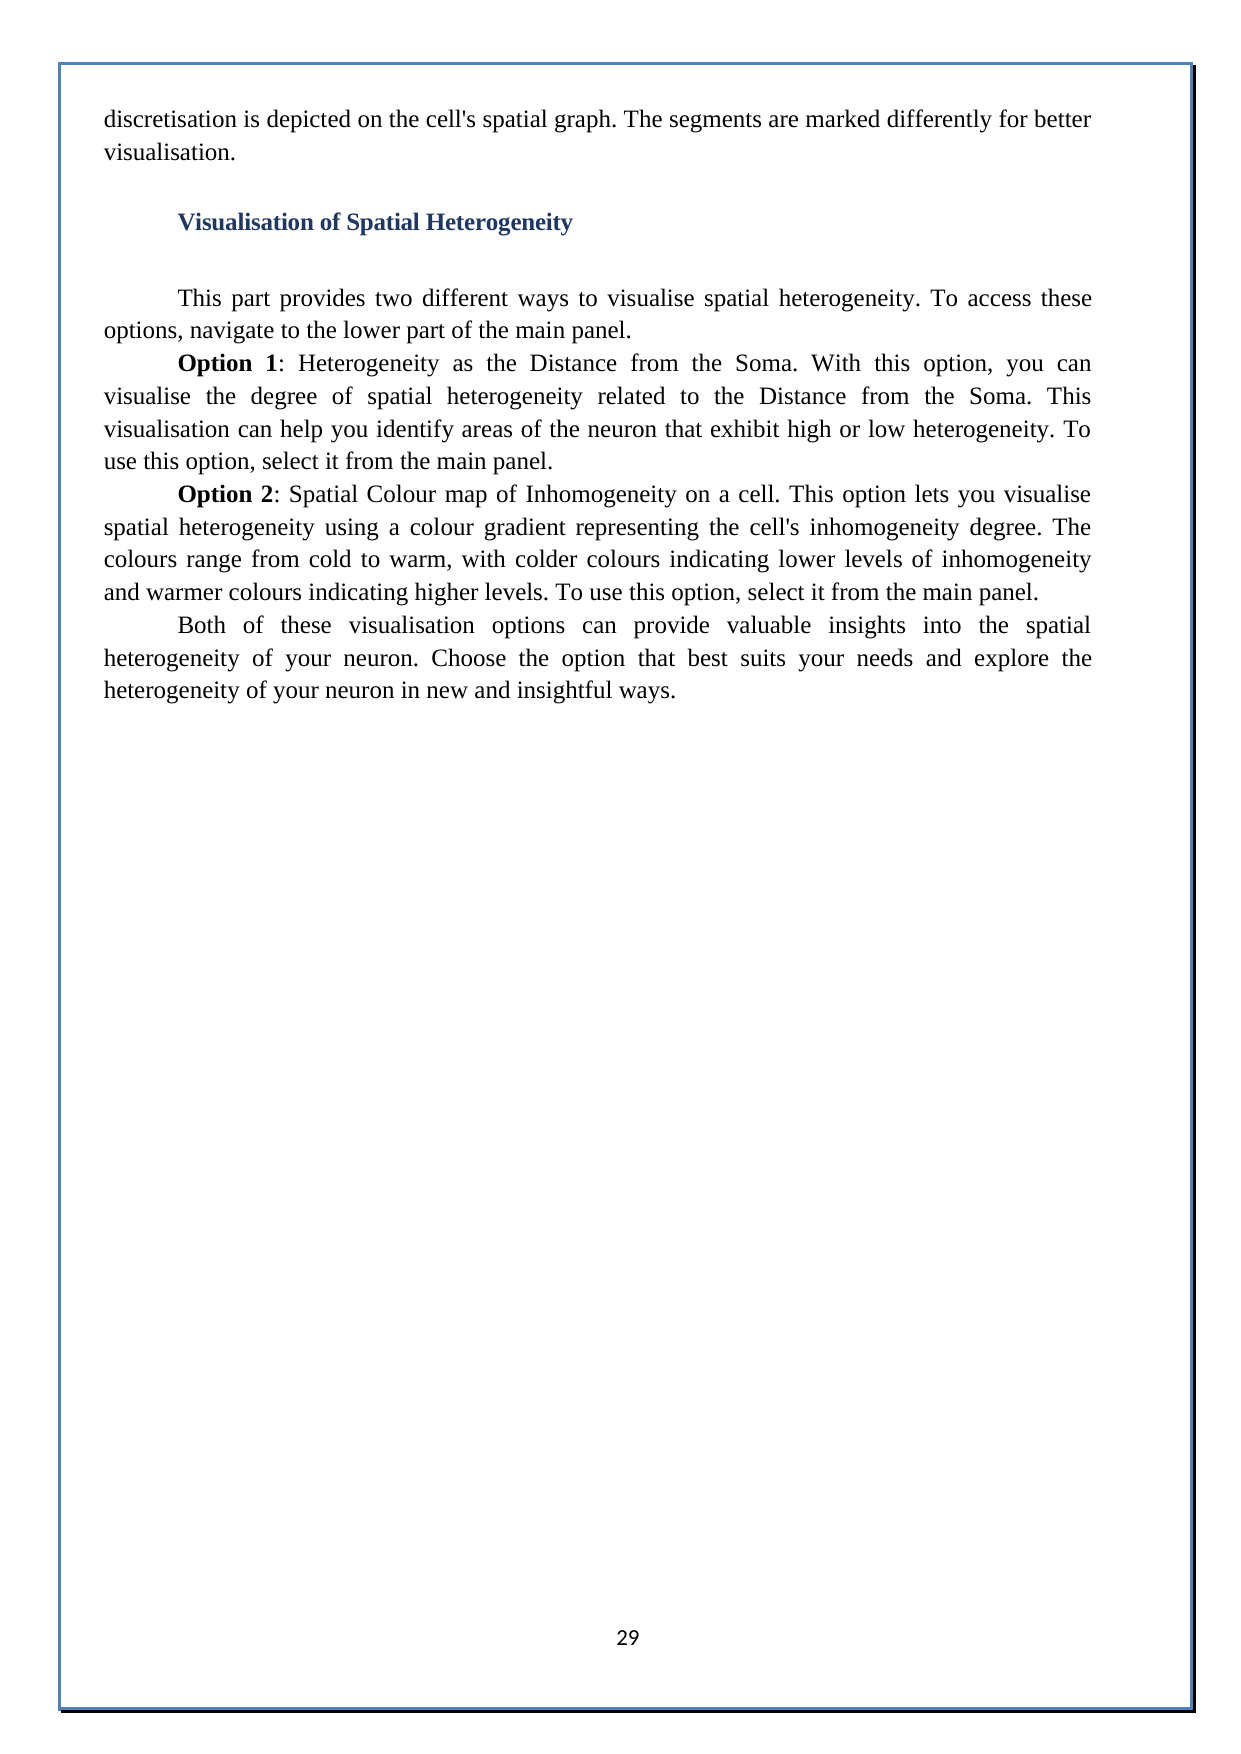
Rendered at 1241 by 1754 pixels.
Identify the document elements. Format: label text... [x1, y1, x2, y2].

text Option 2: Spatial Colour map of Inhomogeneity on a cell. This option lets you visualise spatial heterogeneity using a colour gradient representing the cell's inhomogeneity degree. The colours range from cold to warm, with colder colours indicating lower levels of inhomogeneity and warmer colours indicating higher levels. To use this option, select it from the main panel. [103, 479, 1093, 606]
subtitle Visualisation of Spatial Heterogeneity [103, 207, 1093, 235]
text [103, 104, 1093, 166]
text Option 1: Heterogeneity as the Distance from the Soma. With this option, you can visualise the degree of spatial heterogeneity related to the Distance from the Soma. This visualisation can help you identify areas of the neuron that exhibit high or low heterogeneity. To use this option, select it from the main panel. [103, 348, 1093, 475]
text Both of these visualisation options can provide valuable insights into the spatial heterogeneity of your neuron. Choose the option that best suits your needs and explore the heterogeneity of your neuron in new and insightful ways. [103, 610, 1093, 704]
text This part provides two different ways to visualise spatial heterogeneity. To access these options, navigate to the lower part of the main panel. [103, 283, 1093, 344]
